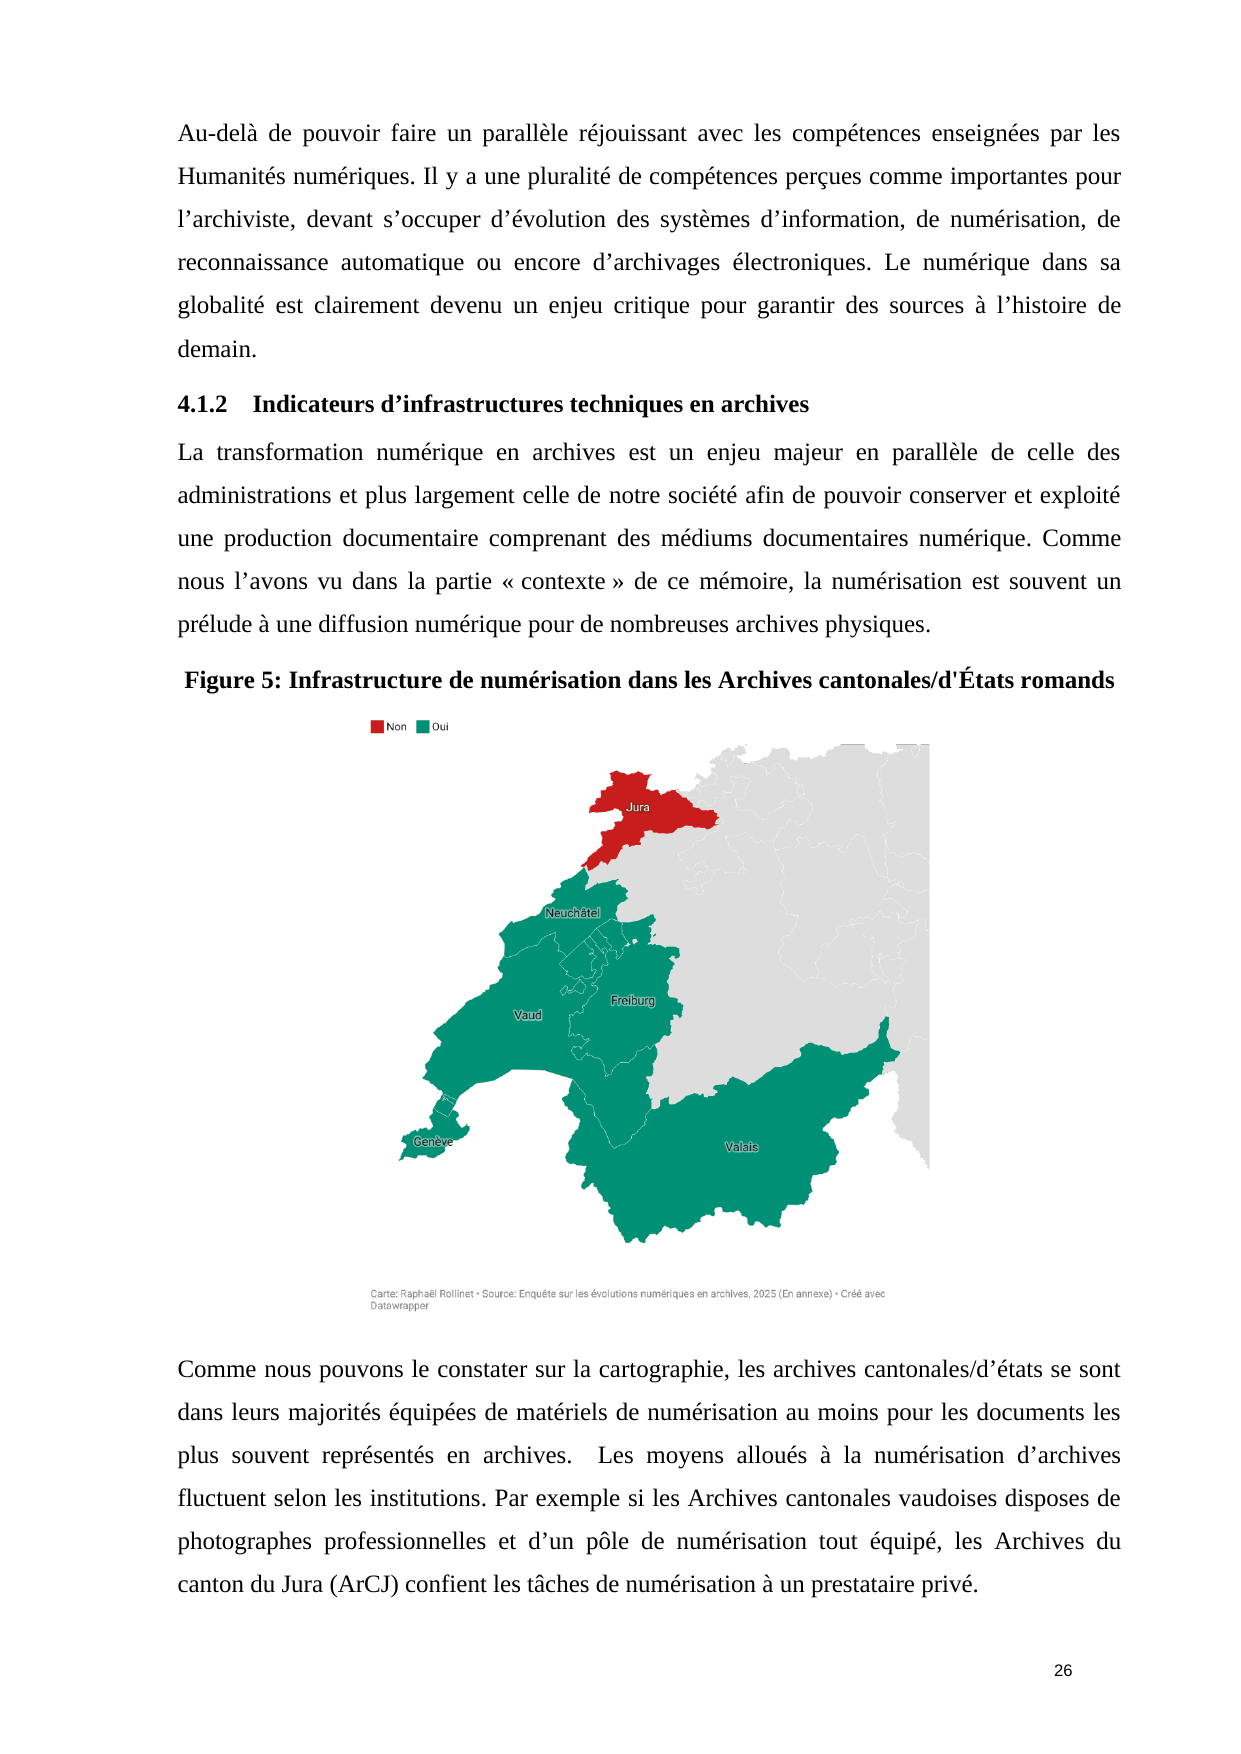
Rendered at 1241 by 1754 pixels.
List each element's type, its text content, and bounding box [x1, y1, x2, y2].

text Au-delà de pouvoir faire un parallèle réjouissant avec les compétences enseignées par les Humanités numériques. Il y a une pluralité de compétences perçues comme importantes pour l’archiviste, devant s’occuper d’évolution des systèmes d’information, de numérisation, de reconnaissance automatique ou encore d’archivages électroniques. Le numérique dans sa globalité est clairement devenu un enjeu critique pour garantir des sources à l’histoire de demain. [177, 118, 1122, 362]
subtitle Indicateurs d’infrastructures techniques en archives [177, 389, 1122, 418]
text La transformation numérique en archives est un enjeu majeur en parallèle de celle des administrations et plus largement celle de notre société afin de pouvoir conserver et exploité une production documentaire comprenant des médiums documentaires numérique. Comme nous l’avons vu dans la partie « contexte » de ce mémoire, la numérisation est souvent un prélude à une diffusion numérique pour de nombreuses archives physiques. [177, 437, 1122, 638]
picture [361, 712, 938, 1321]
text Comme nous pouvons le constater sur la cartographie, les archives cantonales/d’états se sont dans leurs majorités équipées de matériels de numérisation au moins pour les documents les plus souvent représentés en archives. Les moyens alloués à la numérisation d’archives fluctuent selon les institutions. Par exemple si les Archives cantonales vaudoises disposes de photographes professionnelles et d’un pôle de numérisation tout équipé, les Archives du canton du Jura (ArCJ) confient les tâches de numérisation à un prestataire privé. [177, 1354, 1122, 1598]
text Figure 5: Infrastructure de numérisation dans les Archives cantonales/d'États romands [177, 665, 1122, 694]
